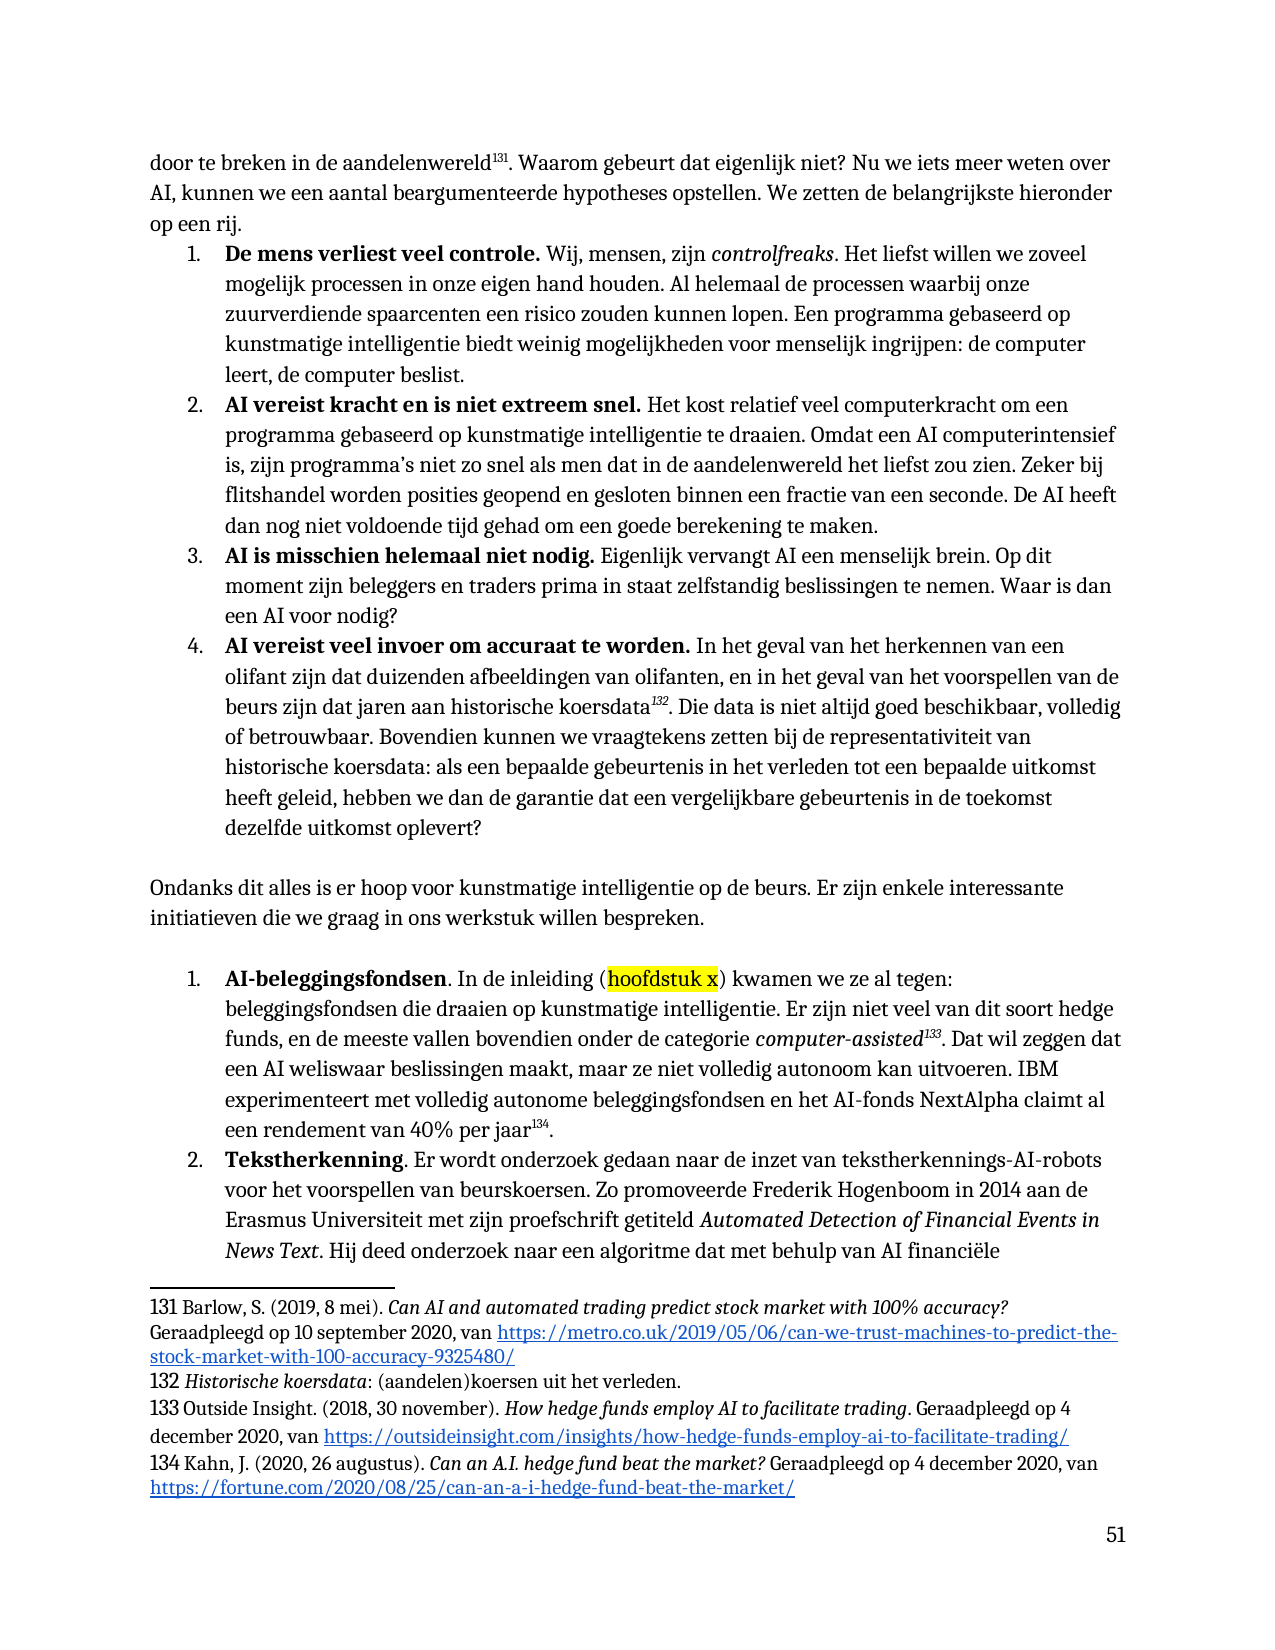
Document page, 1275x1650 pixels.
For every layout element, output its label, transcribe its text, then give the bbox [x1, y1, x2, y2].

list AI-beleggingsfondsen. In de inleiding (hoofdstuk x) kwamen we ze al tegen: beleggingsfondsen die draaien op kunstmatige intelligentie. Er zijn niet veel van dit soort hedge funds, en de meeste vallen bovendien onder de categorie computer-assisted. Dat wil zeggen dat een AI weliswaar beslissingen maakt, maar ze niet volledig autonoom kan uitvoeren. IBM experimenteert met volledig autonome beleggingsfondsen en het AI-fonds NextAlpha claimt al een rendement van 40% per jaar. [187, 966, 1125, 1143]
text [150, 150, 1125, 237]
text Ondanks dit alles is er hoop voor kunstmatige intelligentie op de beurs. Er zijn enkele interessante initiatieven die we graag in ons werkstuk willen bespreken. [150, 875, 1125, 932]
list AI is misschien helemaal niet nodig. Eigenlijk vervangt AI een menselijk brein. Op dit moment zijn beleggers en traders prima in staat zelfstandig beslissingen te nemen. Waar is dan een AI voor nodig? [187, 543, 1125, 629]
list AI vereist kracht en is niet extreem snel. Het kost relatief veel computerkracht om een programma gebaseerd op kunstmatige intelligentie te draaien. Omdat een AI computerintensief is, zijn programma’s niet zo snel als men dat in de aandelenwereld het liefst zou zien. Zeker bij flitshandel worden posities geopend en gesloten binnen een fractie van een seconde. De AI heeft dan nog niet voldoende tijd gehad om een goede berekening te maken. [187, 392, 1125, 539]
list AI vereist veel invoer om accuraat te worden. In het geval van het herkennen van een olifant zijn dat duizenden afbeeldingen van olifanten, en in het geval van het voorspellen van de beurs zijn dat jaren aan historische koersdata. Die data is niet altijd goed beschikbaar, volledig of betrouwbaar. Bovendien kunnen we vraagtekens zetten bij de representativiteit van historische koersdata: als een bepaalde gebeurtenis in het verleden tot een bepaalde uitkomst heeft geleid, hebben we dan de garantie dat een vergelijkbare gebeurtenis in de toekomst dezelfde uitkomst oplevert? [187, 633, 1125, 841]
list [187, 1147, 1125, 1264]
list De mens verliest veel controle. Wij, mensen, zijn controlfreaks. Het liefst willen we zoveel mogelijk processen in onze eigen hand houden. Al helemaal de processen waarbij onze zuurverdiende spaarcenten een risico zouden kunnen lopen. Een programma gebaseerd op kunstmatige intelligentie biedt weinig mogelijkheden voor menselijk ingrijpen: de computer leert, de computer beslist. [187, 241, 1125, 388]
